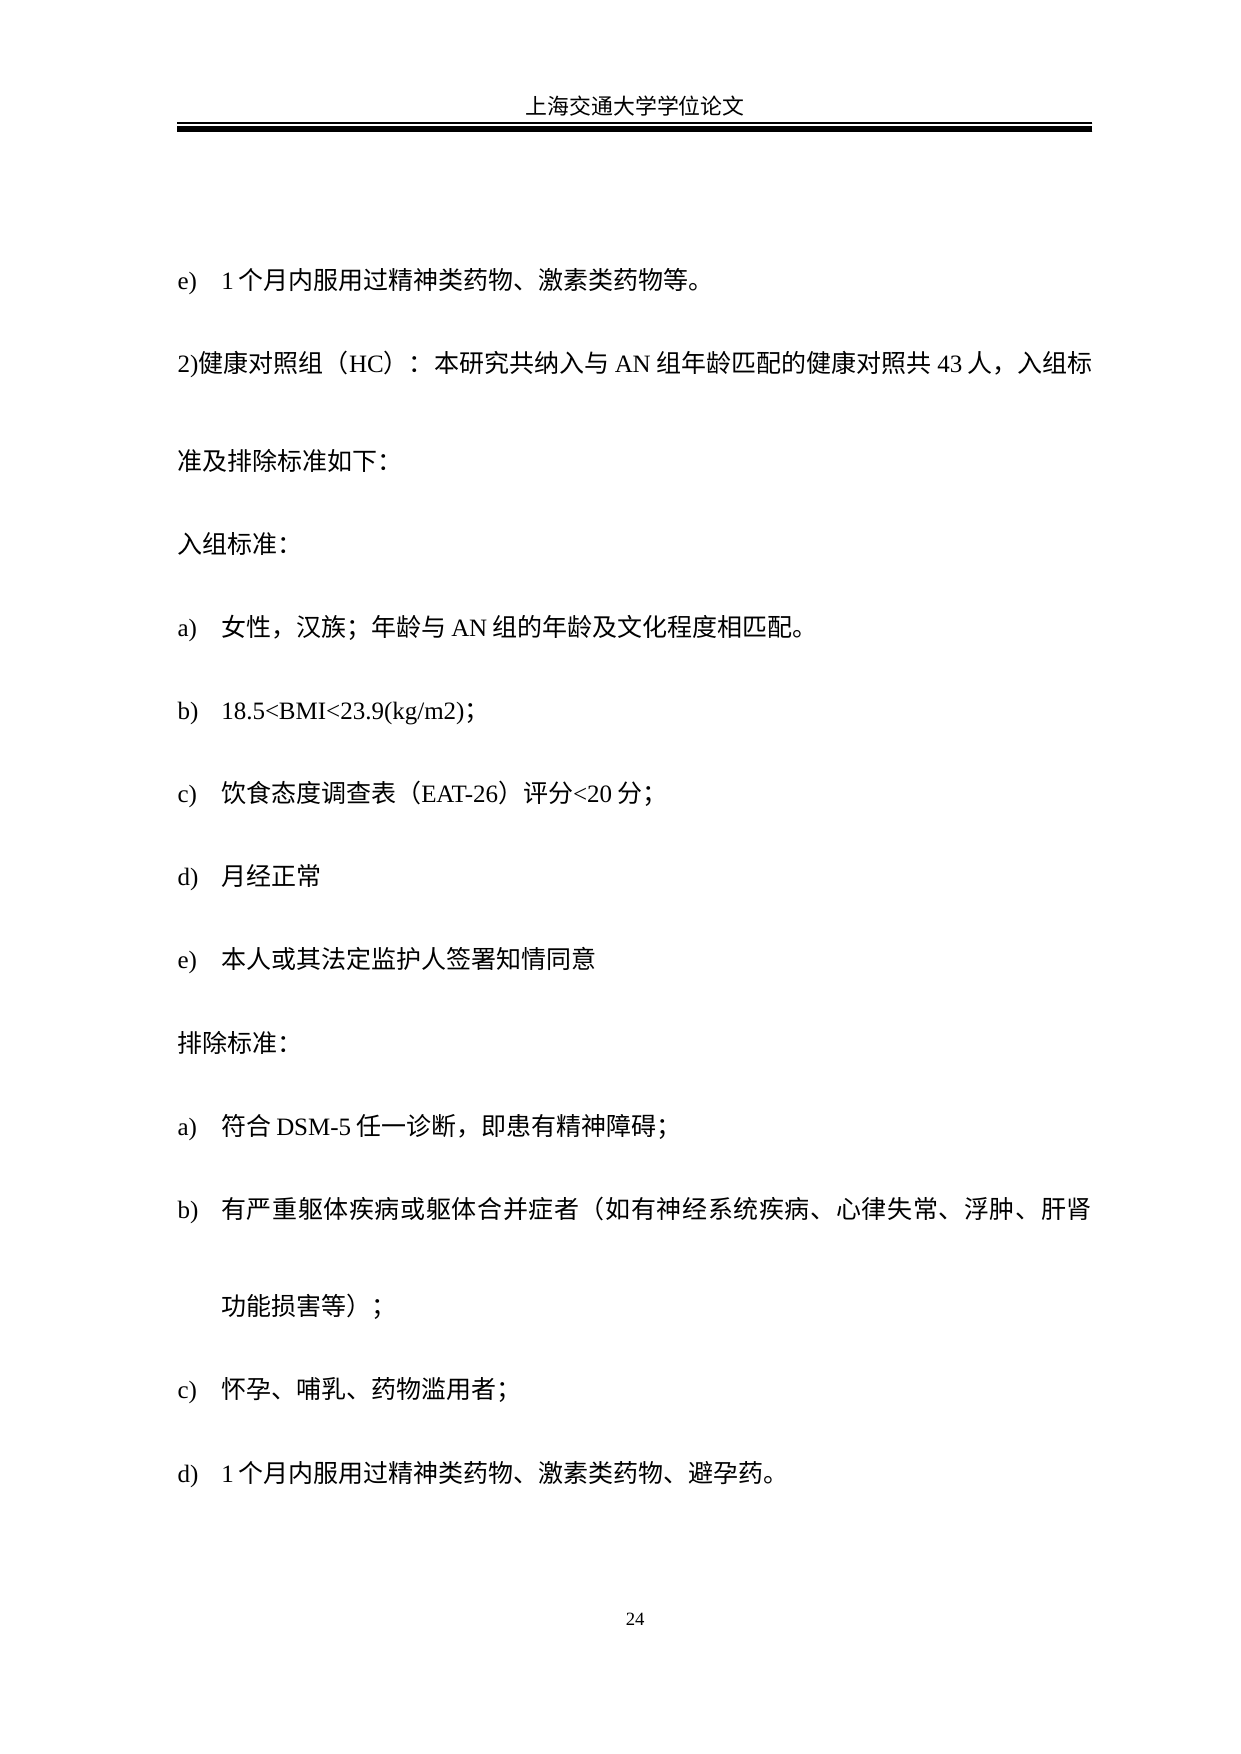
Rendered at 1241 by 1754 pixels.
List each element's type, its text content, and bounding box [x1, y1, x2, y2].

text 排除标准： [177, 1009, 1092, 1074]
list 1个月内服用过精神类药物、激素类药物、避孕药。 [177, 1439, 1092, 1504]
text 2)健康对照组（HC）：本研究共纳入与AN组年龄匹配的健康对照共43人，入组标准及排除标准如下： [177, 329, 1092, 492]
list 本人或其法定监护人签署知情同意 [177, 926, 1092, 991]
list 18.5<BMI<23.9(kg/m2)； [177, 676, 1092, 741]
list 女性，汉族；年龄与AN组的年龄及文化程度相匹配。 [177, 593, 1092, 658]
list 1个月内服用过精神类药物、激素类药物等。 [177, 246, 1092, 311]
list 有严重躯体疾病或躯体合并症者（如有神经系统疾病、心律失常、浮肿、肝肾功能损害等）； [177, 1175, 1092, 1337]
text 入组标准： [177, 510, 1092, 575]
list 月经正常 [177, 842, 1092, 907]
list 怀孕、哺乳、药物滥用者； [177, 1356, 1092, 1421]
list 符合DSM-5任一诊断，即患有精神障碍； [177, 1092, 1092, 1157]
list 饮食态度调查表（EAT-26）评分<20分； [177, 759, 1092, 824]
